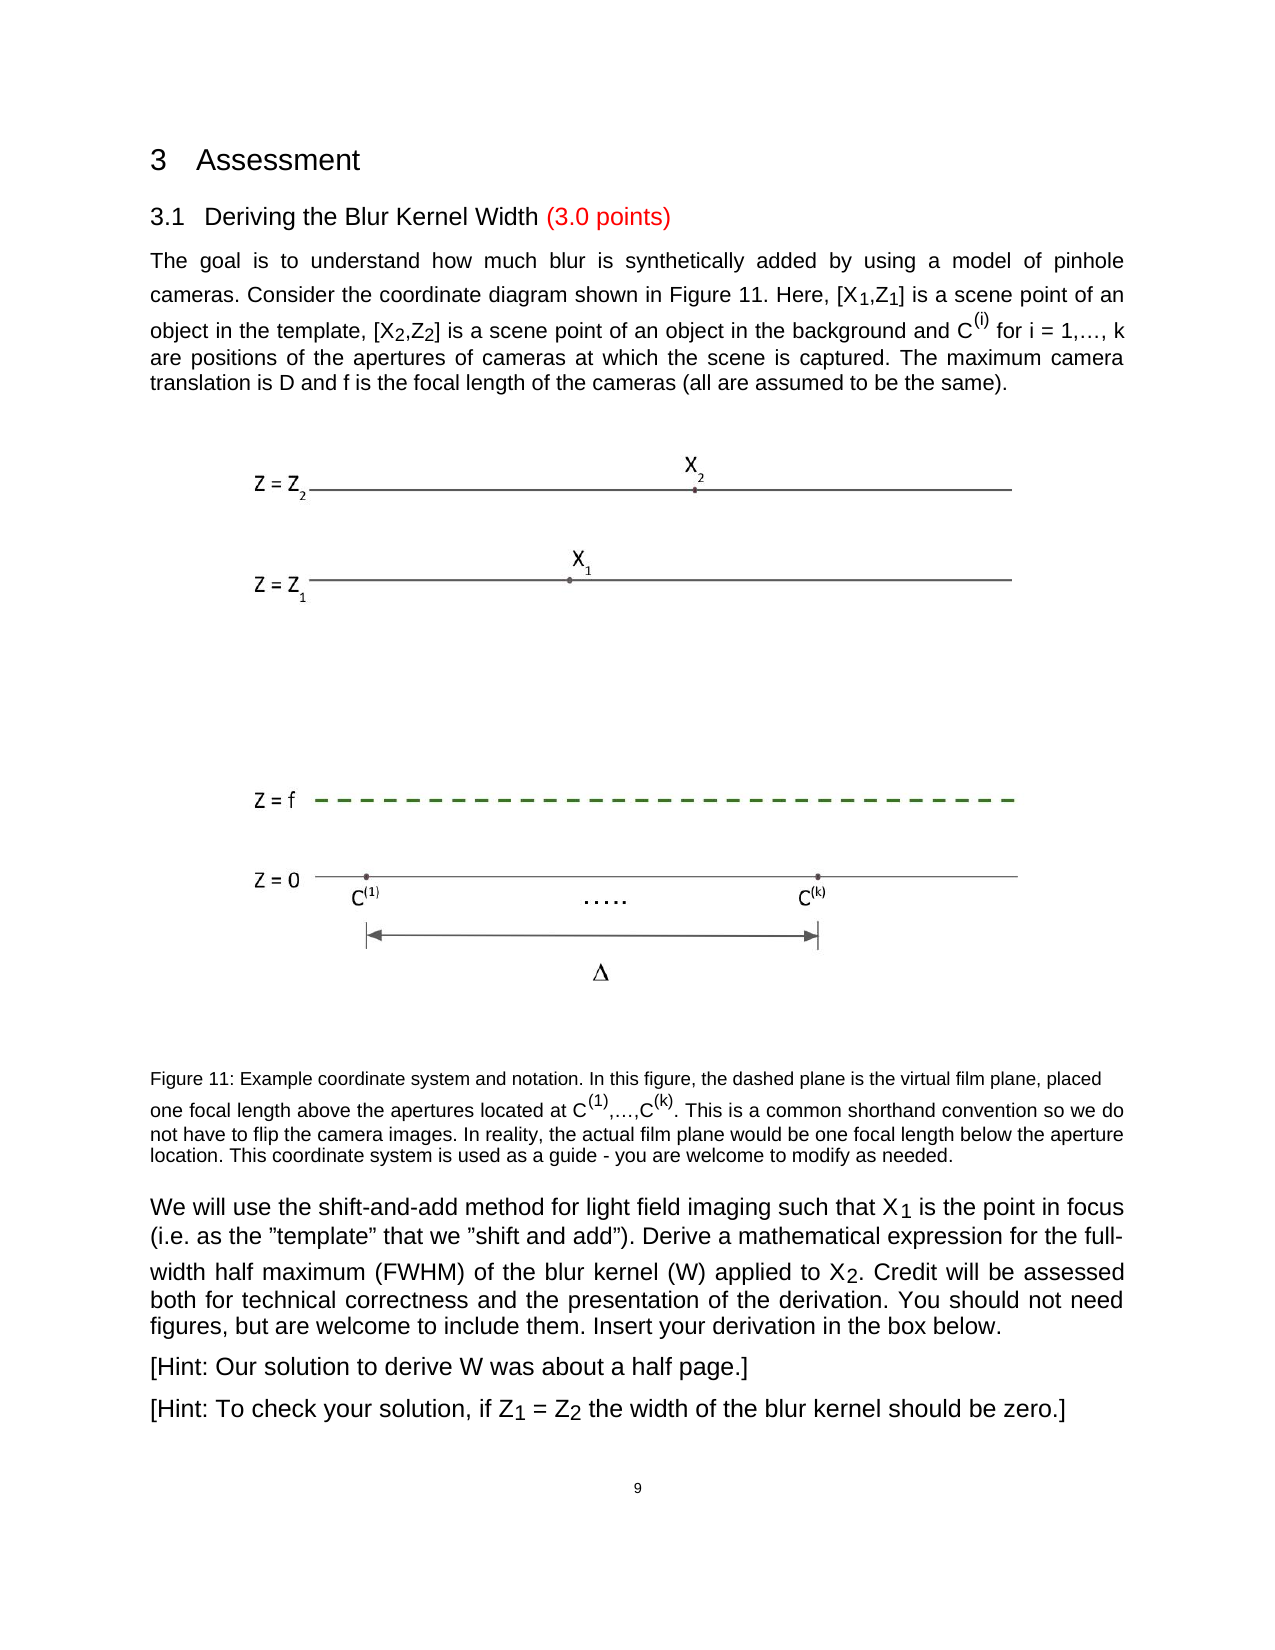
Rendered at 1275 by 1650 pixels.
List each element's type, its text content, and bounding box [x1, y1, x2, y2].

list Assessment [150, 142, 1125, 177]
text Figure 11: Example coordinate system and notation. In this figure, the dashed plane is the virtual film plane, placed [150, 1068, 1125, 1089]
text [Hint: To check your solution, if Z1 = Z2 the width of the blur kernel should be zero.] [150, 1383, 1125, 1425]
text 3.1 Deriving the Blur Kernel Width (3.0 points) [150, 202, 1125, 231]
text The goal is to understand how much blur is synthetically added by using a model of pinhole cameras. Consider the coordinate diagram shown in Figure 11. Here, [X1,Z1] is a scene point of an object in the template, [X2,Z2] is a scene point of an object in the background and C(i) for i = 1,…, k are positions of the apertures of cameras at which the scene is captured. The maximum camera translation is D and f is the focal length of the cameras (all are assumed to be the same). [150, 248, 1125, 395]
text [Hint: Our solution to derive W was about a half page.] [150, 1352, 1125, 1380]
picture [198, 418, 1077, 1049]
text 9 [150, 1480, 1125, 1497]
text one focal length above the apertures located at C(1),…,C(k). This is a common shorthand convention so we do not have to flip the camera images. In reality, the actual film plane would be one focal length below the aperture location. This coordinate system is used as a guide - you are welcome to modify as needed. [150, 1093, 1125, 1167]
text We will use the shift-and-add method for light field imaging such that X1 is the point in focus (i.e. as the ”template” that we ”shift and add”). Derive a mathematical expression for the full-width half maximum (FWHM) of the blur kernel (W) applied to X2. Credit will be assessed both for technical correctness and the presentation of the derivation. You should not need figures, but are welcome to include them. Insert your derivation in the box below. [150, 1185, 1125, 1340]
